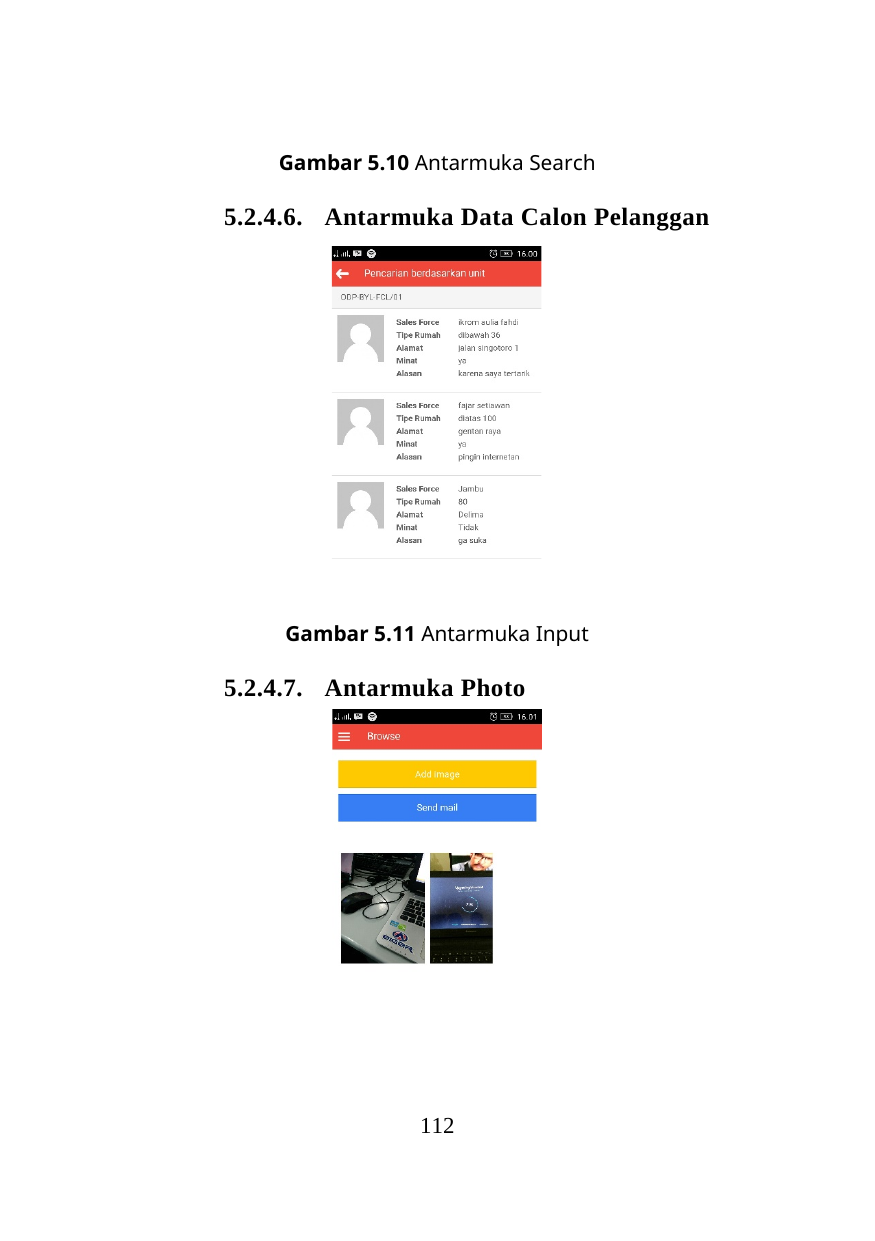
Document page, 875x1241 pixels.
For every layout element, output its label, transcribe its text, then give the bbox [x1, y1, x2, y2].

picture [331, 246, 542, 619]
picture [332, 709, 542, 1082]
subtitle Antarmuka Data Calon Pelanggan [224, 202, 756, 231]
subtitle Antarmuka Photo [224, 673, 756, 702]
